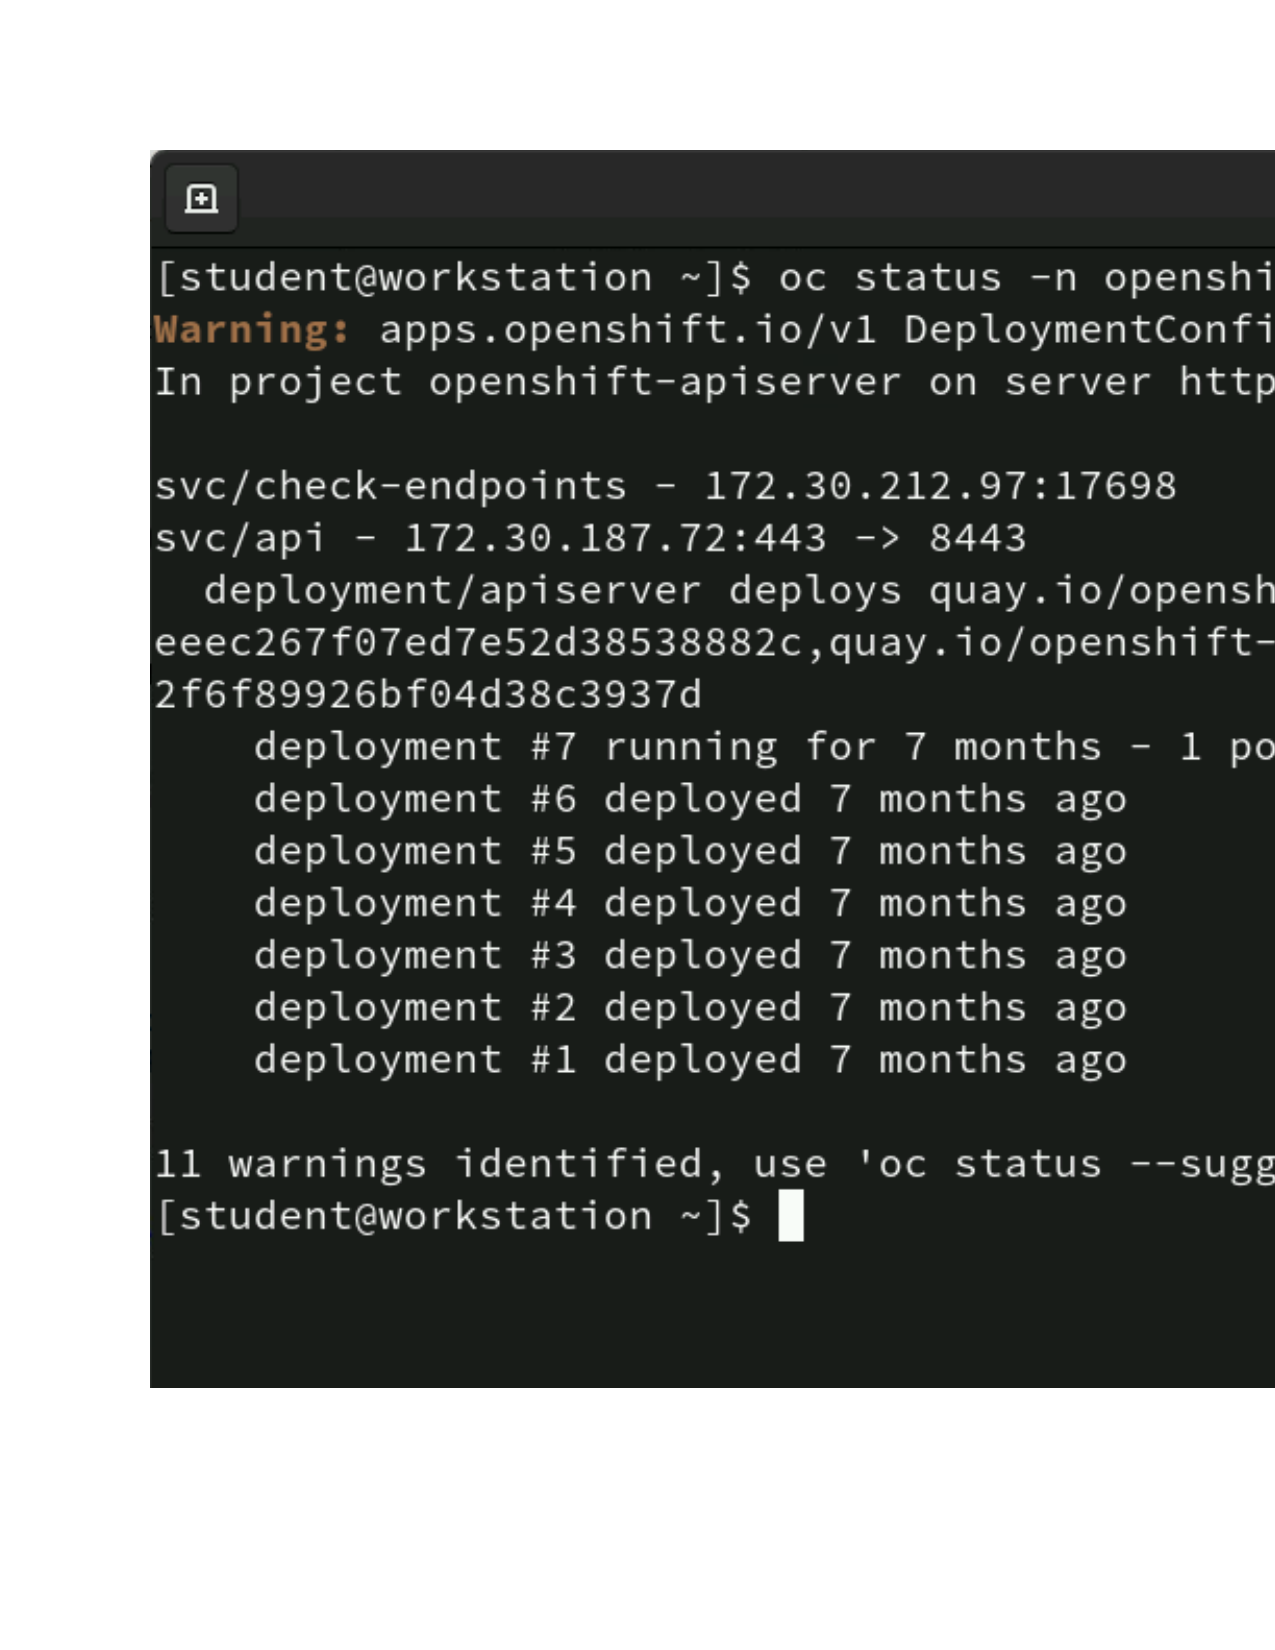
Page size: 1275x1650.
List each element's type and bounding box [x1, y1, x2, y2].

picture [150, 150, 1275, 1388]
